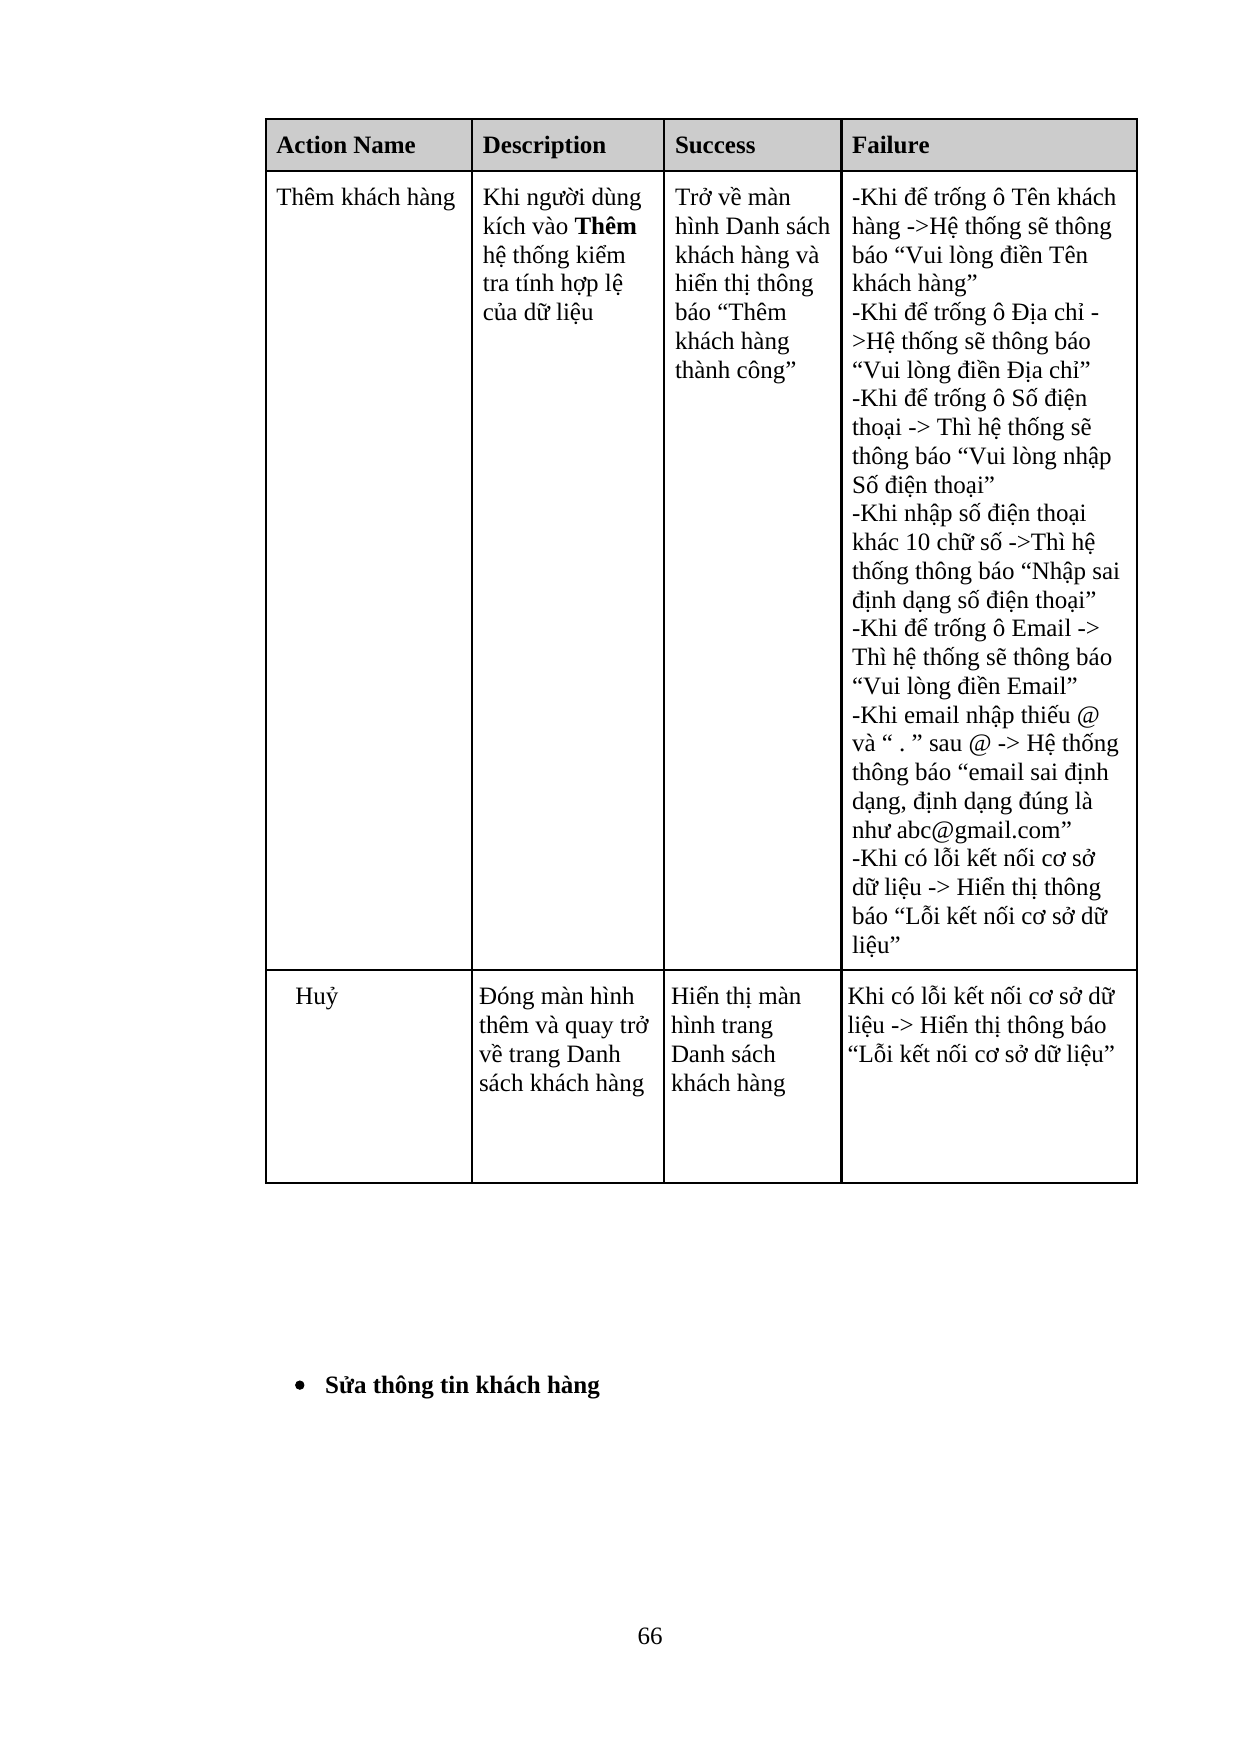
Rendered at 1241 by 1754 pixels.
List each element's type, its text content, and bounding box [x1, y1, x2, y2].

table_cell Trở về màn hình Danh sách khách hàng và hiển thị thông báo “Thêm khách hàng thành công” [665, 172, 840, 969]
table_cell Hiển thị màn hình trang Danh sách khách hàng [665, 971, 840, 1182]
list Sửa thông tin khách hàng [295, 1371, 1122, 1399]
table_cell Huỷ [267, 971, 471, 1182]
table_cell -Khi để trống ô Tên khách hàng ->Hệ thống sẽ thông báo “Vui lòng điền Tên khách hàng” -Khi để trống ô Địa chỉ ->Hệ thống sẽ thông báo “Vui lòng điền Địa chỉ” -Khi để trống ô Số điện thoại -> Thì hệ thống sẽ thông báo “Vui lòng nhập Số điện thoại” -Khi nhập số điện thoại khác 10 chữ số ->Thì hệ thống thông báo “Nhập sai định dạng số điện thoại” -Khi để trống ô Email -> Thì hệ thống sẽ thông báo “Vui lòng điền Email” -Khi email nhập thiếu @ và “ . ” sau @ -> Hệ thống thông báo “email sai định dạng, định dạng đúng là như abc@gmail.com” -Khi có lỗi kết nối cơ sở dữ liệu -> Hiển thị thông báo “Lỗi kết nối cơ sở dữ liệu” [843, 172, 1136, 969]
table_cell Failure [843, 120, 1136, 170]
table_cell Khi người dùng kích vào Thêm hệ thống kiểm tra tính hợp lệ của dữ liệu [473, 172, 663, 969]
table_cell Action Name [267, 120, 471, 170]
table_cell Success [665, 120, 840, 170]
table_cell Thêm khách hàng [267, 172, 471, 969]
table_cell Description [473, 120, 663, 170]
table_cell Đóng màn hình thêm và quay trở về trang Danh sách khách hàng [473, 971, 663, 1182]
table_cell Khi có lỗi kết nối cơ sở dữ liệu -> Hiển thị thông báo “Lỗi kết nối cơ sở dữ liệu” [843, 971, 1136, 1182]
